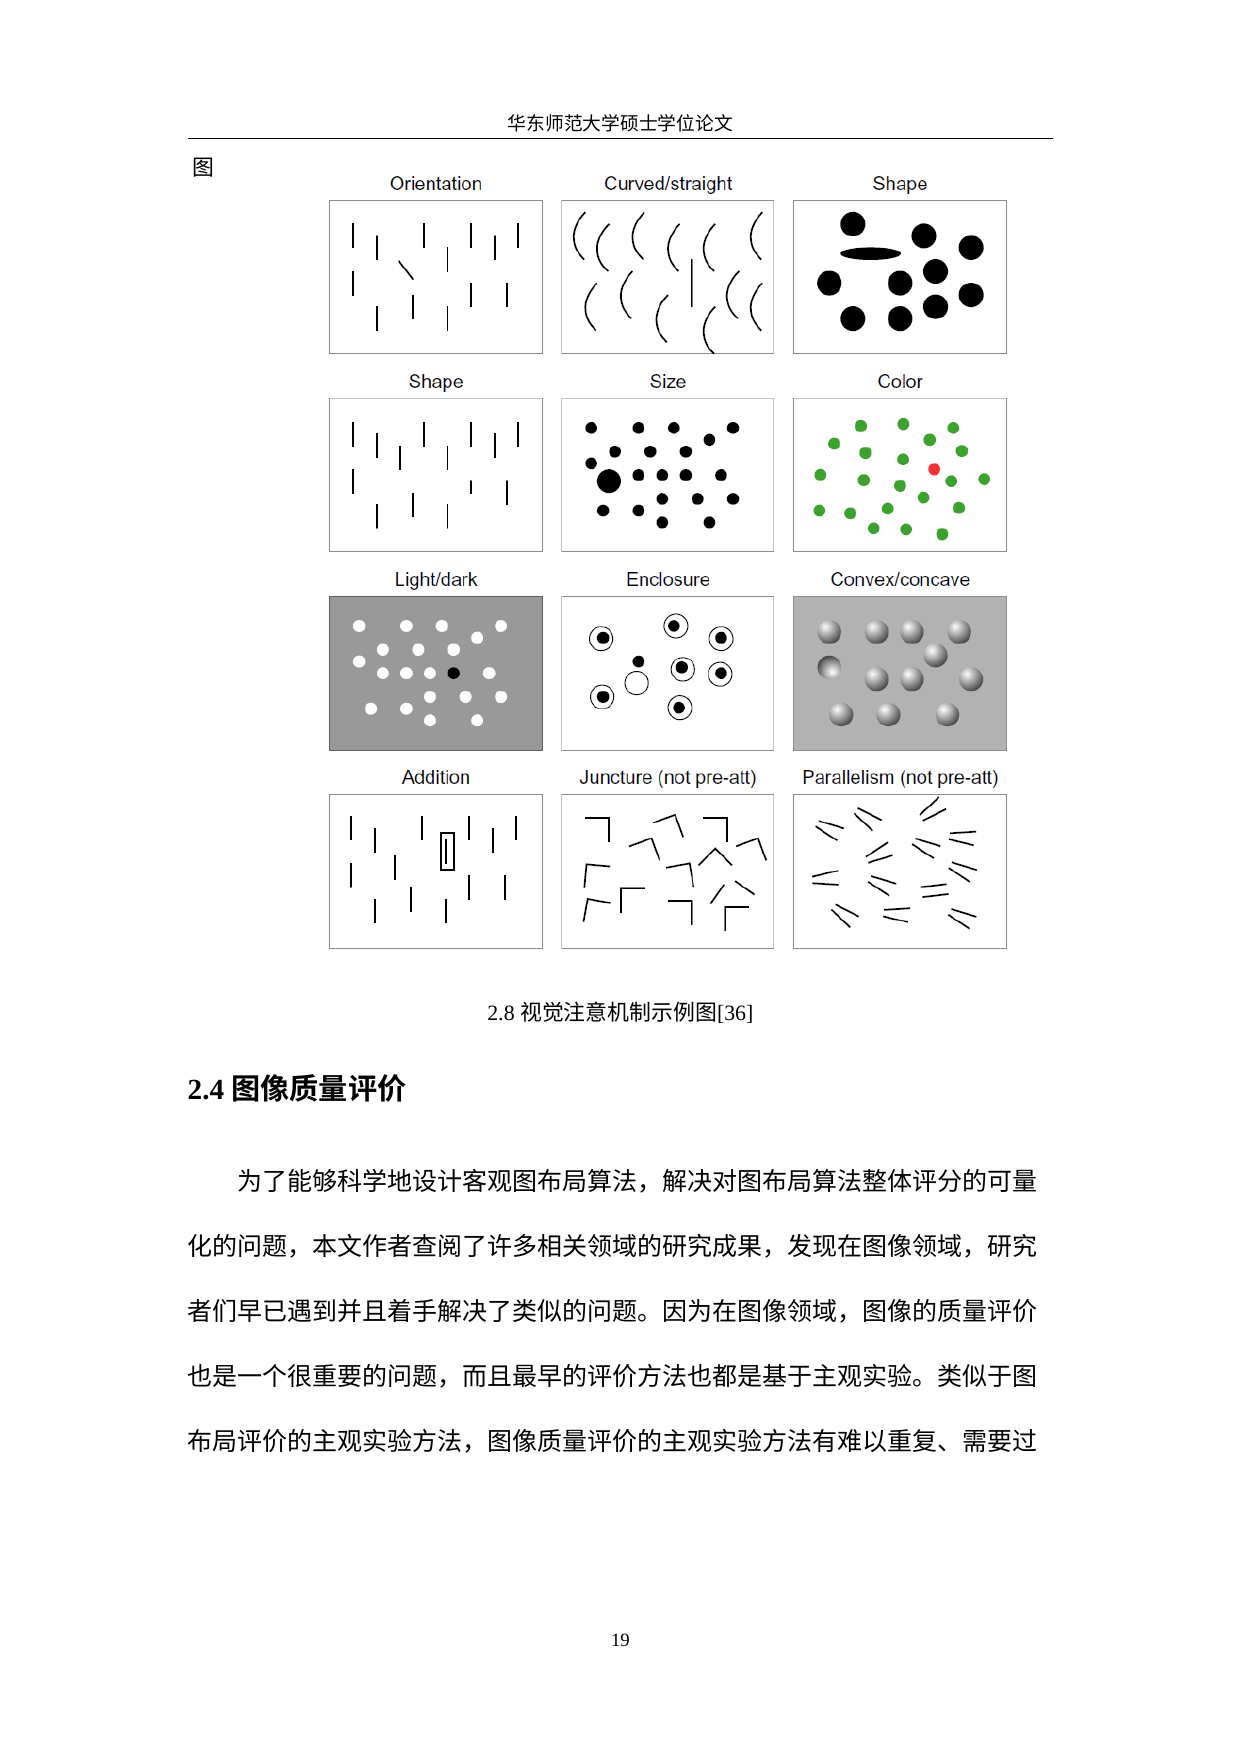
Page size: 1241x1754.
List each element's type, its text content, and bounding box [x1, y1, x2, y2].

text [187, 1147, 1053, 1472]
subtitle 2.4 图像质量评价 [187, 1054, 1053, 1119]
picture [219, 155, 1084, 966]
